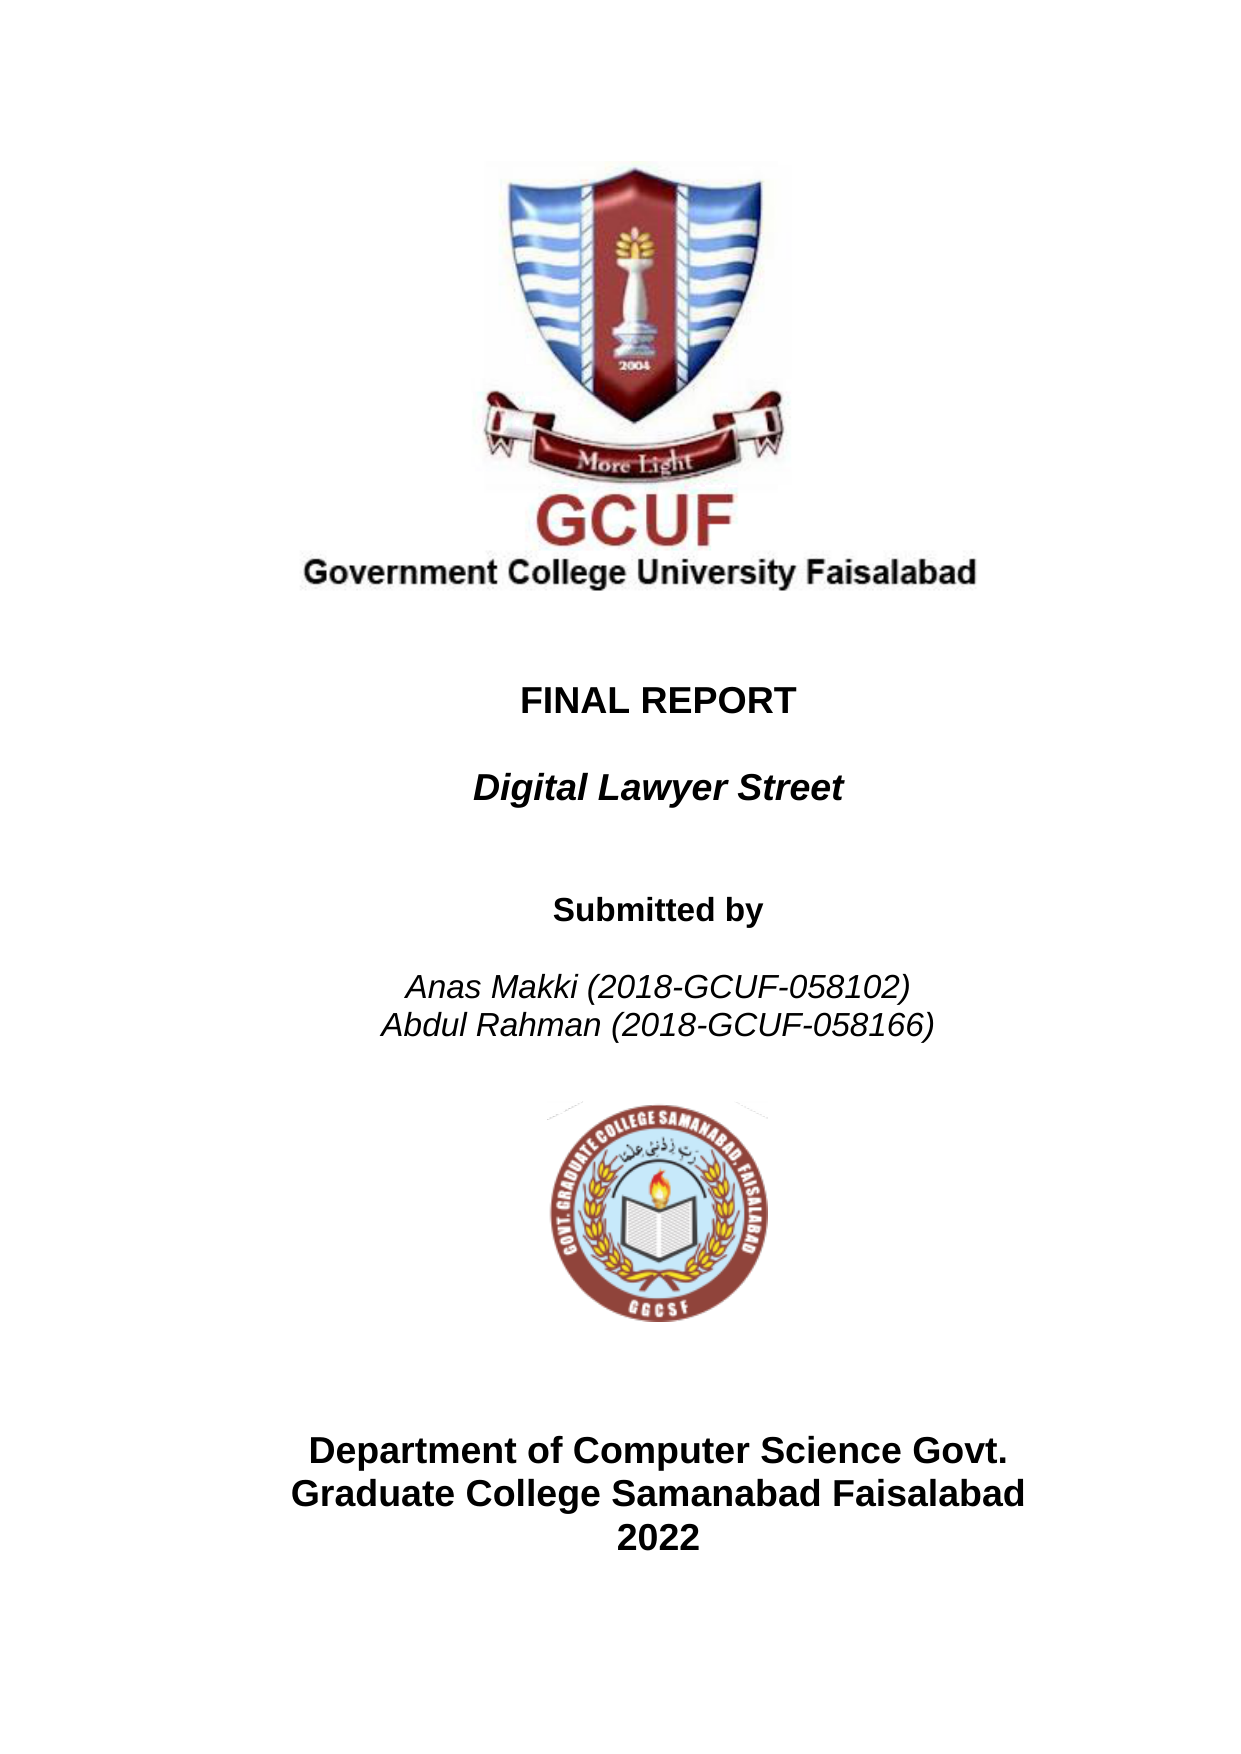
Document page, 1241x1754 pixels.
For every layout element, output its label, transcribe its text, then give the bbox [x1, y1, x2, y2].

picture [547, 1101, 768, 1322]
picture [292, 161, 983, 615]
text Anas Makki (2018-GCUF-058102) [225, 967, 1092, 1005]
text Submitted by [225, 890, 1092, 928]
text FINAL REPORT [225, 679, 1092, 722]
text Digital Lawyer Street [225, 765, 1092, 808]
text 2022 [229, 1515, 1087, 1558]
text Abdul Rahman (2018-GCUF-058166) [225, 1005, 1092, 1044]
text Department of Computer Science Govt. Graduate College Samanabad Faisalabad [229, 1428, 1087, 1515]
